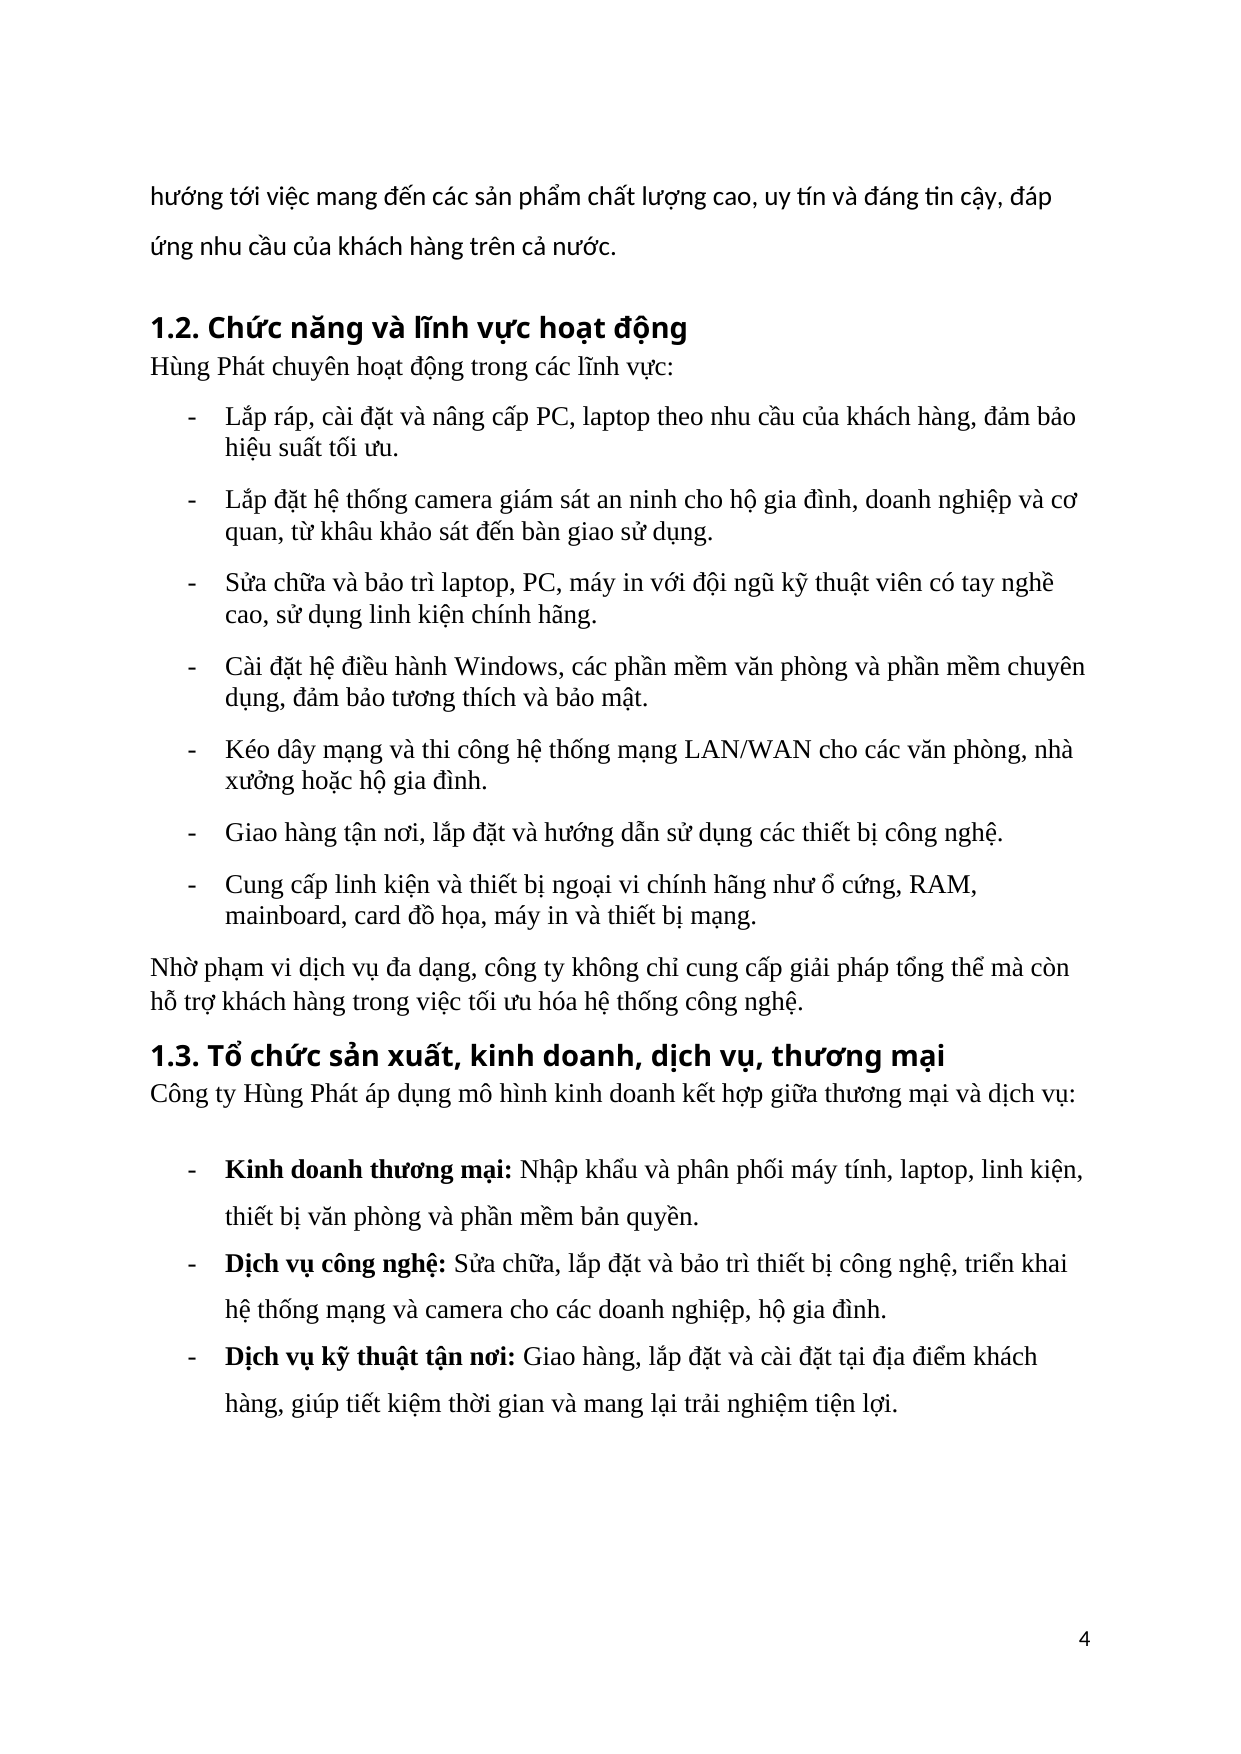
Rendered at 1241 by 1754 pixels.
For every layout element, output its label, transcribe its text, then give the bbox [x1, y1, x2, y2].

text Hùng Phát chuyên hoạt động trong các lĩnh vực: [150, 350, 1090, 381]
text Công ty Hùng Phát áp dụng mô hình kinh doanh kết hợp giữa thương mại và dịch vụ: [150, 1078, 1090, 1109]
list Dịch vụ kỹ thuật tận nơi: Giao hàng, lắp đặt và cài đặt tại địa điểm khách hàng, giúp tiết kiệm thời gian và mang lại trải nghiệm tiện lợi. [187, 1340, 1090, 1418]
text hướng tới việc mang đến các sản phẩm chất lượng cao, uy tín và đáng tin cậy, đáp ứng nhu cầu của khách hàng trên cả nước. [150, 179, 1090, 262]
list Cài đặt hệ điều hành Windows, các phần mềm văn phòng và phần mềm chuyên dụng, đảm bảo tương thích và bảo mật. [187, 650, 1090, 712]
list Kinh doanh thương mại: Nhập khẩu và phân phối máy tính, laptop, linh kiện, thiết bị văn phòng và phần mềm bản quyền. [187, 1153, 1090, 1231]
list Dịch vụ công nghệ: Sửa chữa, lắp đặt và bảo trì thiết bị công nghệ, triển khai hệ thống mạng và camera cho các doanh nghiệp, hộ gia đình. [187, 1247, 1090, 1324]
list Giao hàng tận nơi, lắp đặt và hướng dẫn sử dụng các thiết bị công nghệ. [187, 816, 1090, 847]
text Nhờ phạm vi dịch vụ đa dạng, công ty không chỉ cung cấp giải pháp tổng thể mà còn hỗ trợ khách hàng trong việc tối ưu hóa hệ thống công nghệ. [150, 951, 1090, 1016]
list Sửa chữa và bảo trì laptop, PC, máy in với đội ngũ kỹ thuật viên có tay nghề cao, sử dụng linh kiện chính hãng. [187, 567, 1090, 629]
subtitle 1.2. Chức năng và lĩnh vực hoạt động [150, 307, 1090, 347]
list Lắp đặt hệ thống camera giám sát an ninh cho hộ gia đình, doanh nghiệp và cơ quan, từ khâu khảo sát đến bàn giao sử dụng. [187, 483, 1090, 546]
list Kéo dây mạng và thi công hệ thống mạng LAN/WAN cho các văn phòng, nhà xưởng hoặc hộ gia đình. [187, 733, 1090, 795]
subtitle 1.3. Tổ chức sản xuất, kinh doanh, dịch vụ, thương mại [150, 1035, 1090, 1074]
list Cung cấp linh kiện và thiết bị ngoại vi chính hãng như ổ cứng, RAM, mainboard, card đồ họa, máy in và thiết bị mạng. [187, 868, 1090, 930]
list Lắp ráp, cài đặt và nâng cấp PC, laptop theo nhu cầu của khách hàng, đảm bảo hiệu suất tối ưu. [187, 400, 1090, 463]
